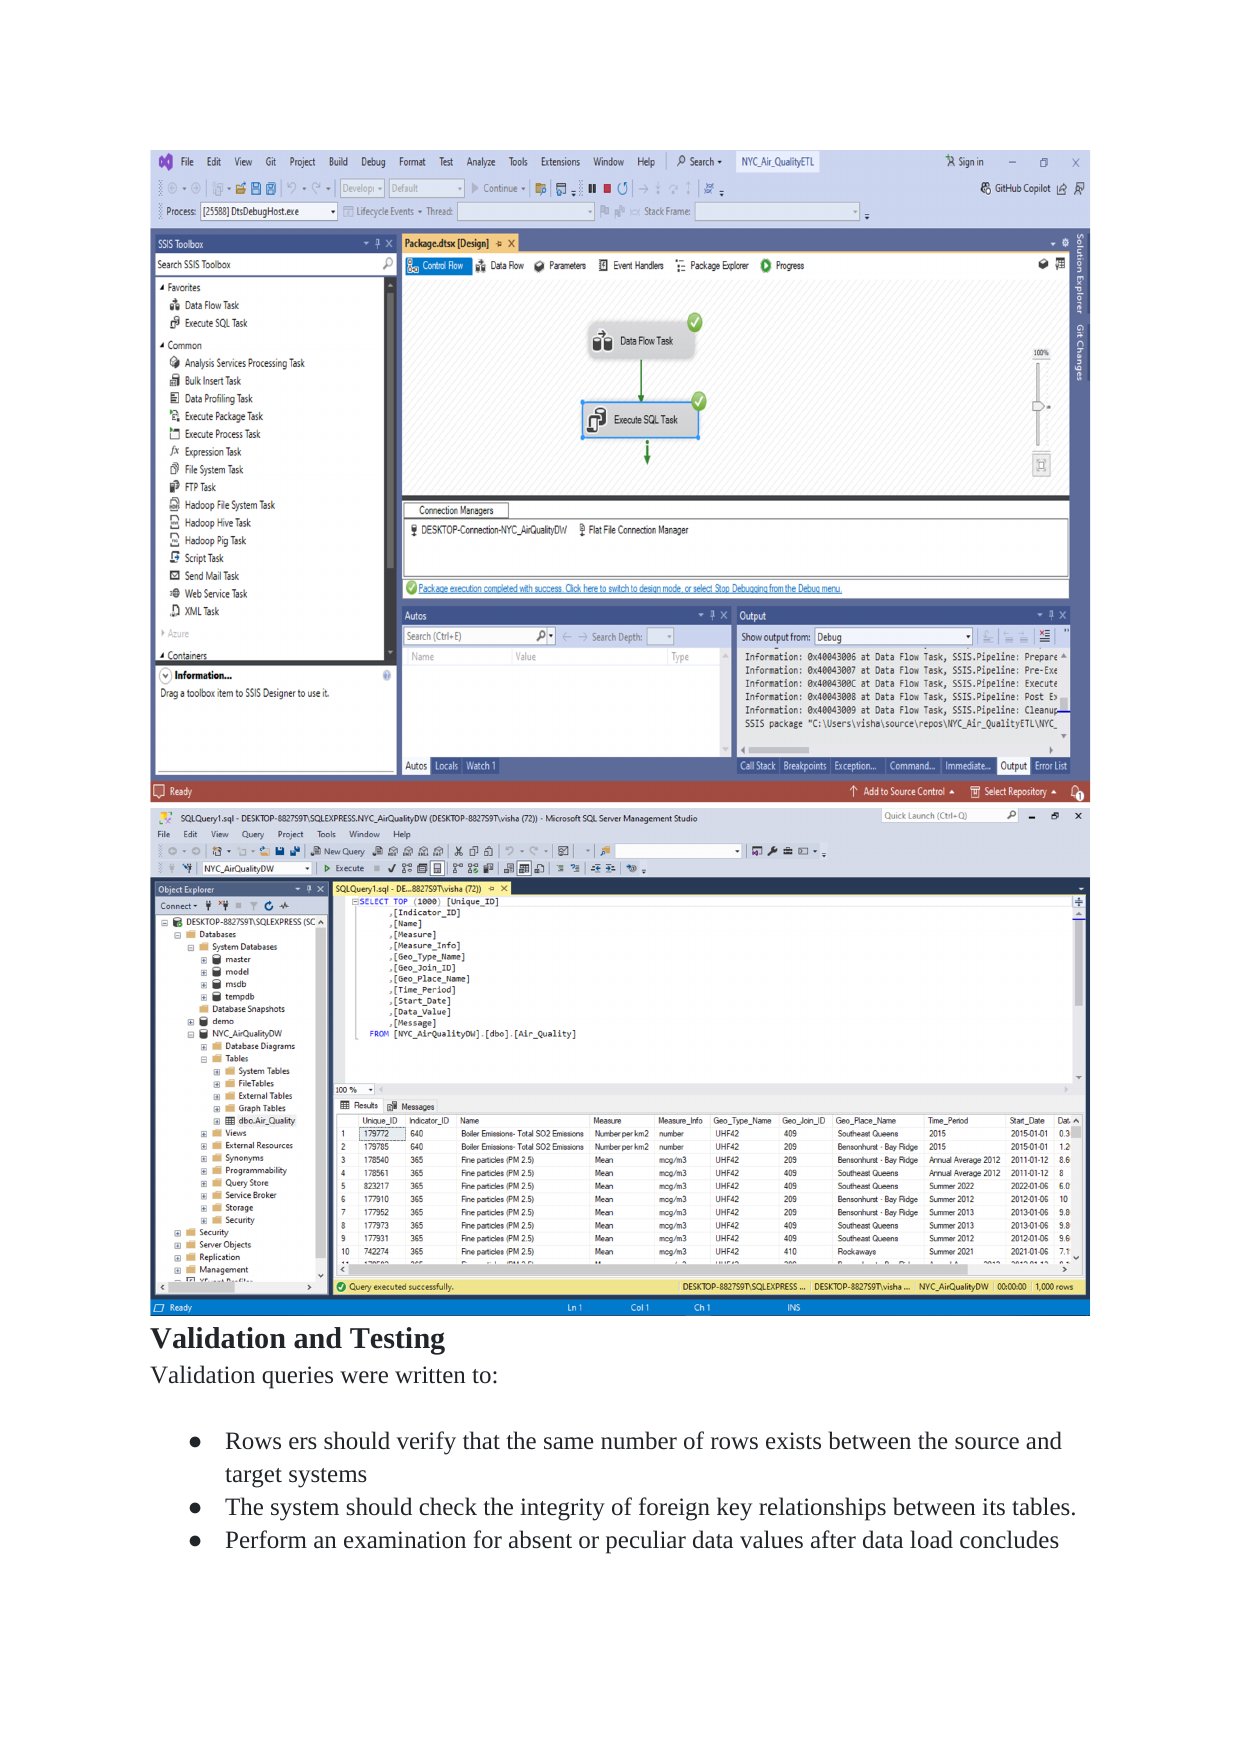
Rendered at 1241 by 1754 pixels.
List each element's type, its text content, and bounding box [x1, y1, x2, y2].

list The system should check the integrity of foreign key relationships between its tables. [187, 1492, 1090, 1521]
list Perform an examination for absent or peculiar data values after data load concludes [187, 1525, 1090, 1554]
picture [150, 808, 1091, 1317]
text Validation and Testing [150, 1320, 1090, 1355]
list Rows ers should verify that the same number of rows exists between the source and target systems [187, 1426, 1090, 1488]
picture [150, 150, 1091, 805]
text Validation queries were written to: [150, 1360, 1090, 1389]
